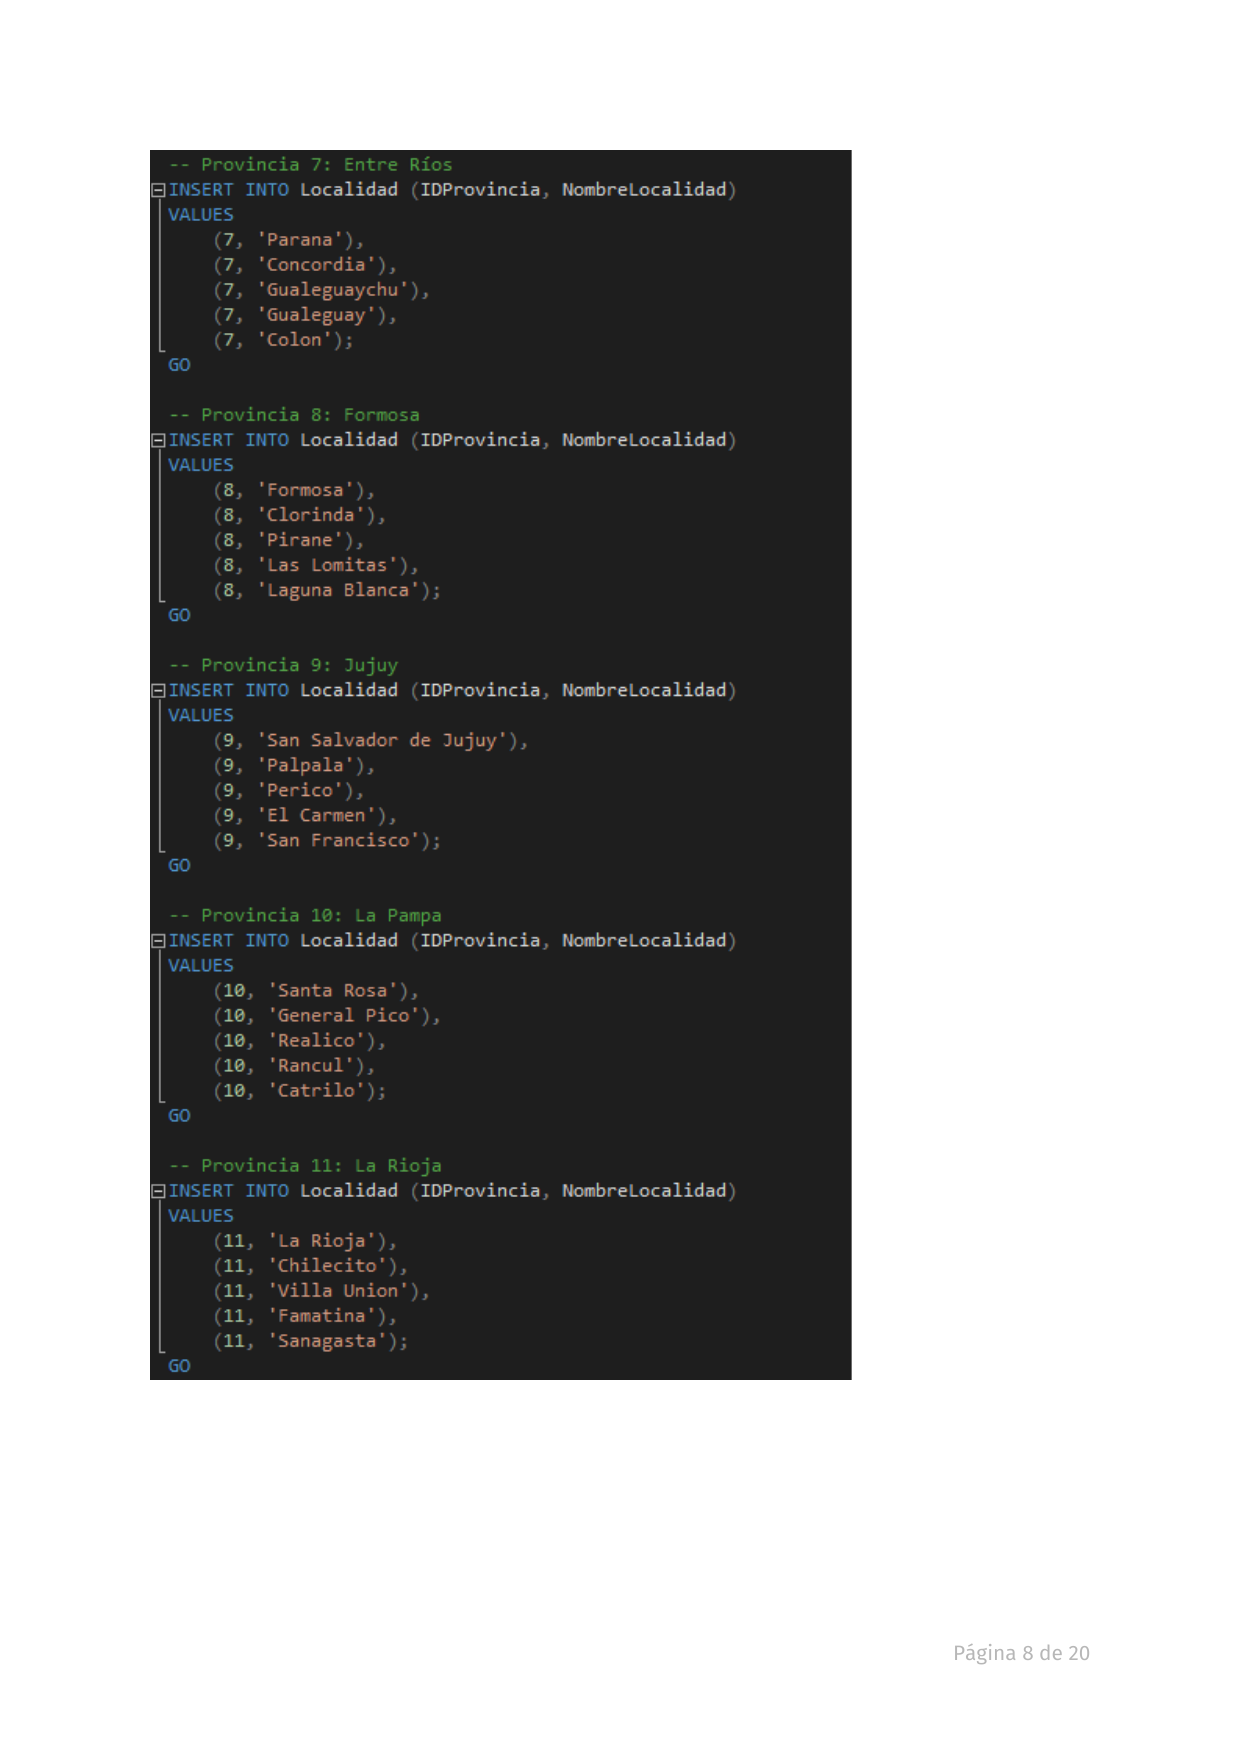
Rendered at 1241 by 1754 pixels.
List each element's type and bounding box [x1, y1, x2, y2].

picture [150, 150, 852, 1380]
